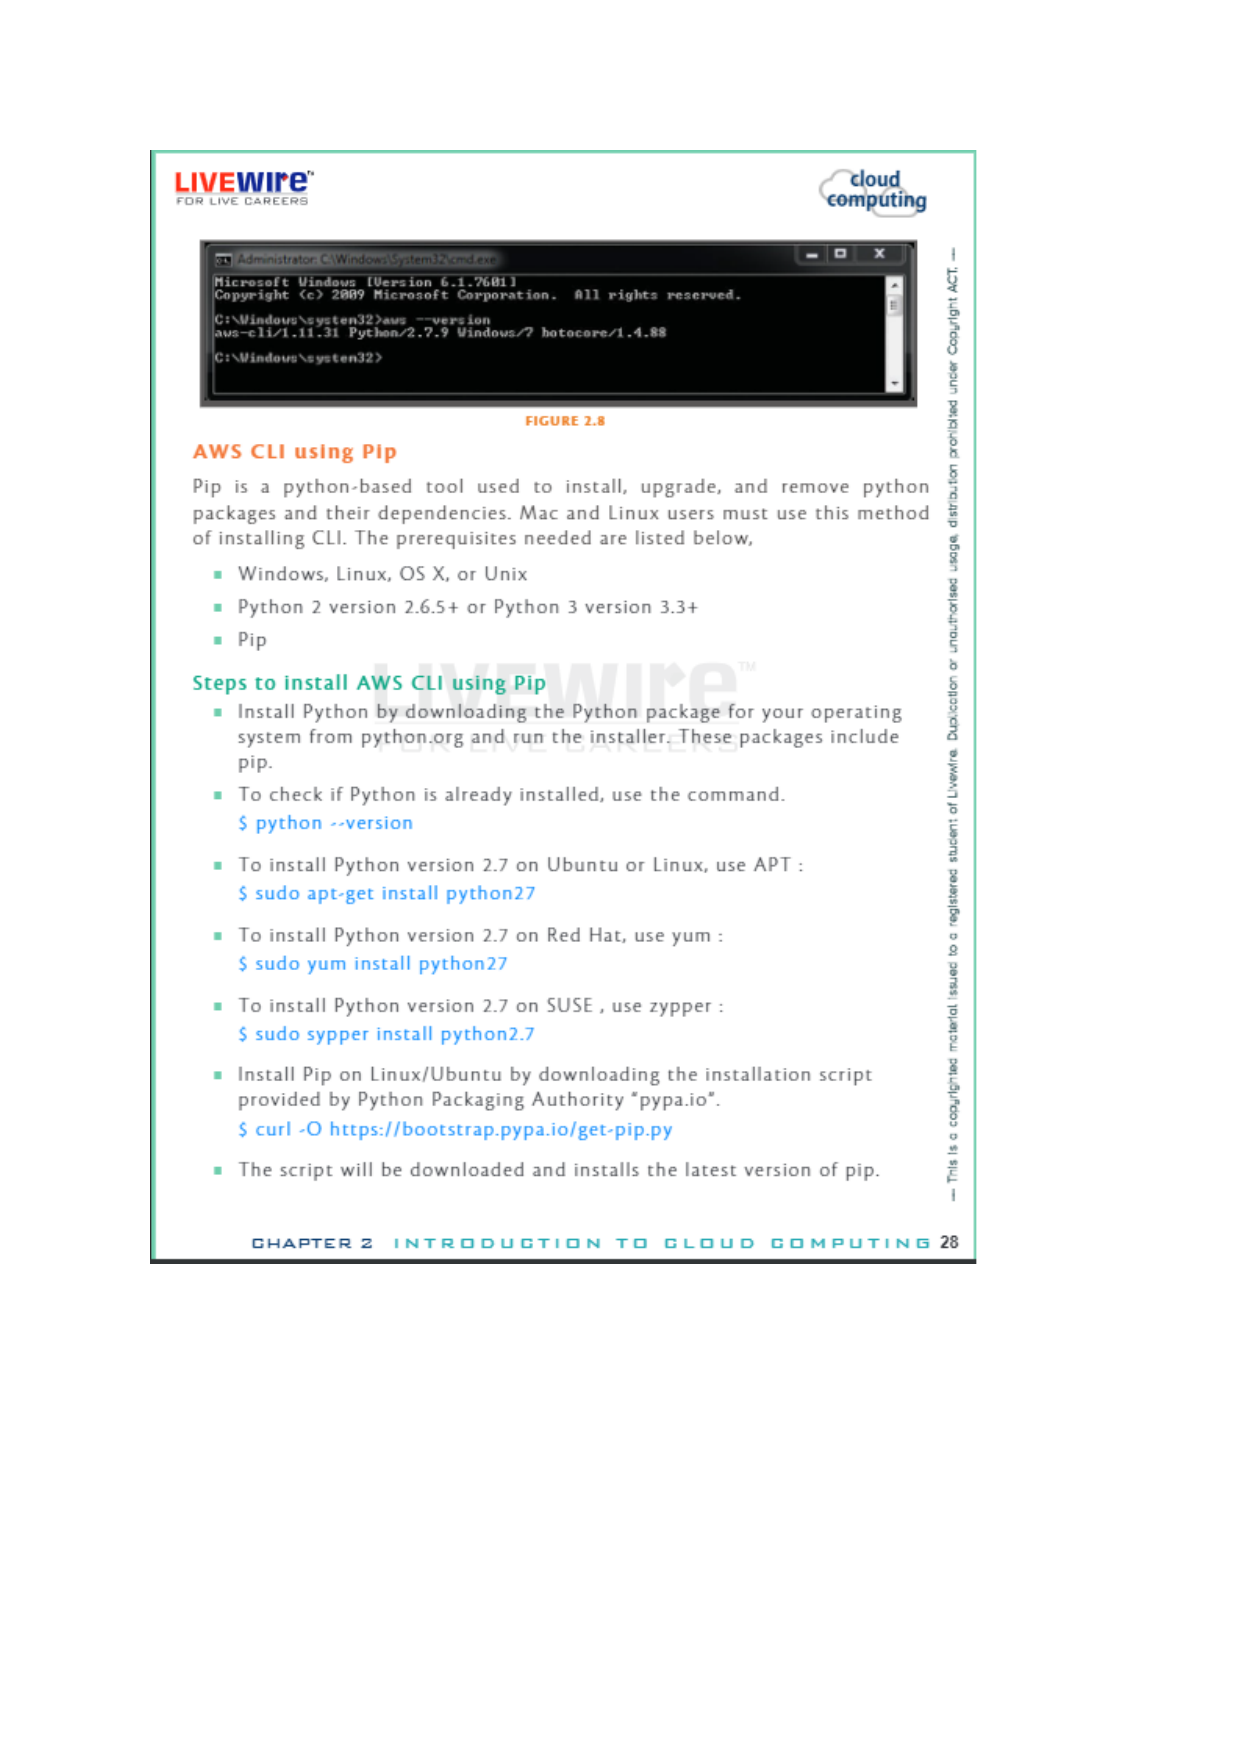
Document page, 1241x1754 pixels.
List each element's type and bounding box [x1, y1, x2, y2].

picture [150, 150, 977, 1264]
